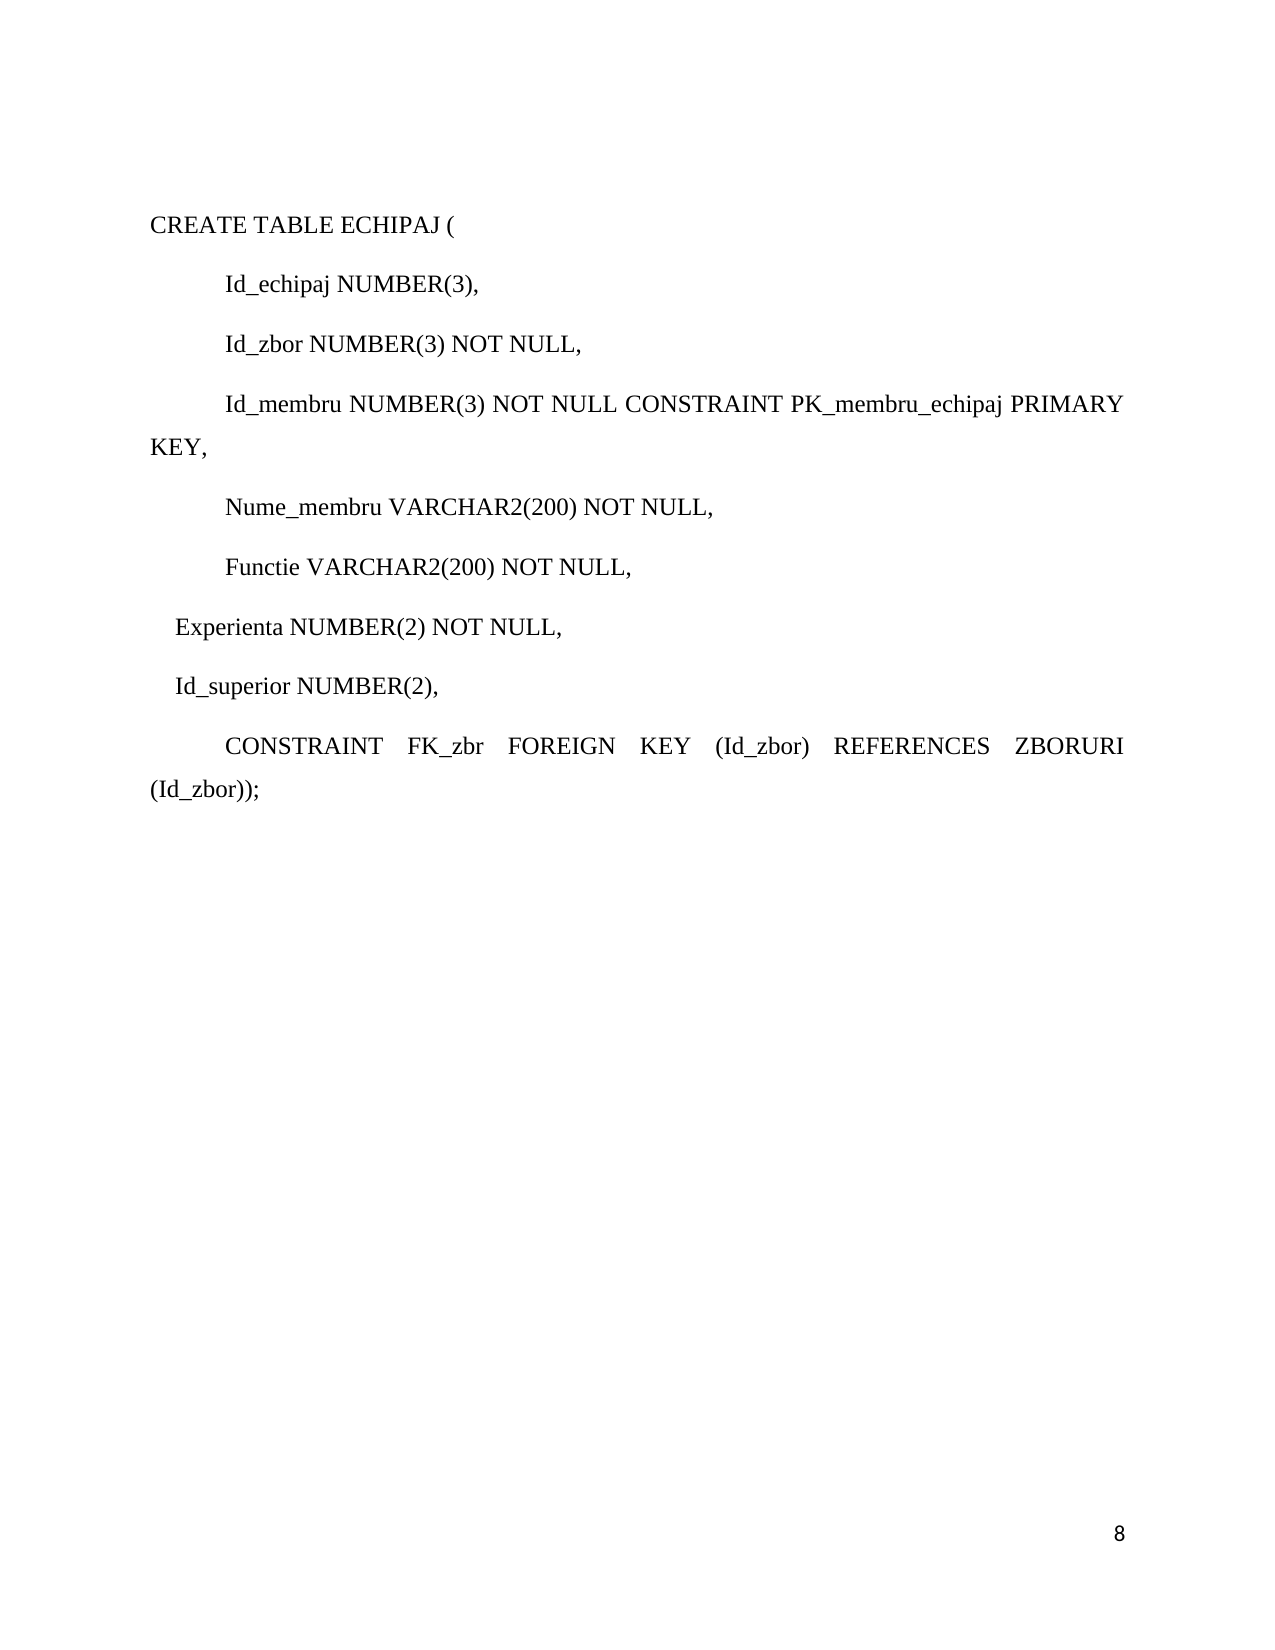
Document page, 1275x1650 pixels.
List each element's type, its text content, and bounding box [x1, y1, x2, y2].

text Id_zbor NUMBER(3) NOT NULL, [150, 329, 1125, 358]
text Id_echipaj NUMBER(3), [150, 269, 1125, 298]
text Id_superior NUMBER(2), [150, 671, 1125, 700]
text CREATE TABLE ECHIPAJ ( [150, 210, 1125, 238]
text Nume_membru VARCHAR2(200) NOT NULL, [150, 492, 1125, 521]
text Functie VARCHAR2(200) NOT NULL, [150, 552, 1125, 581]
text CONSTRAINT FK_zbr FOREIGN KEY (Id_zbor) REFERENCES ZBORURI (Id_zbor)); [150, 731, 1125, 803]
text Id_membru NUMBER(3) NOT NULL CONSTRAINT PK_membru_echipaj PRIMARY KEY, [150, 389, 1125, 461]
text Experienta NUMBER(2) NOT NULL, [150, 612, 1125, 640]
